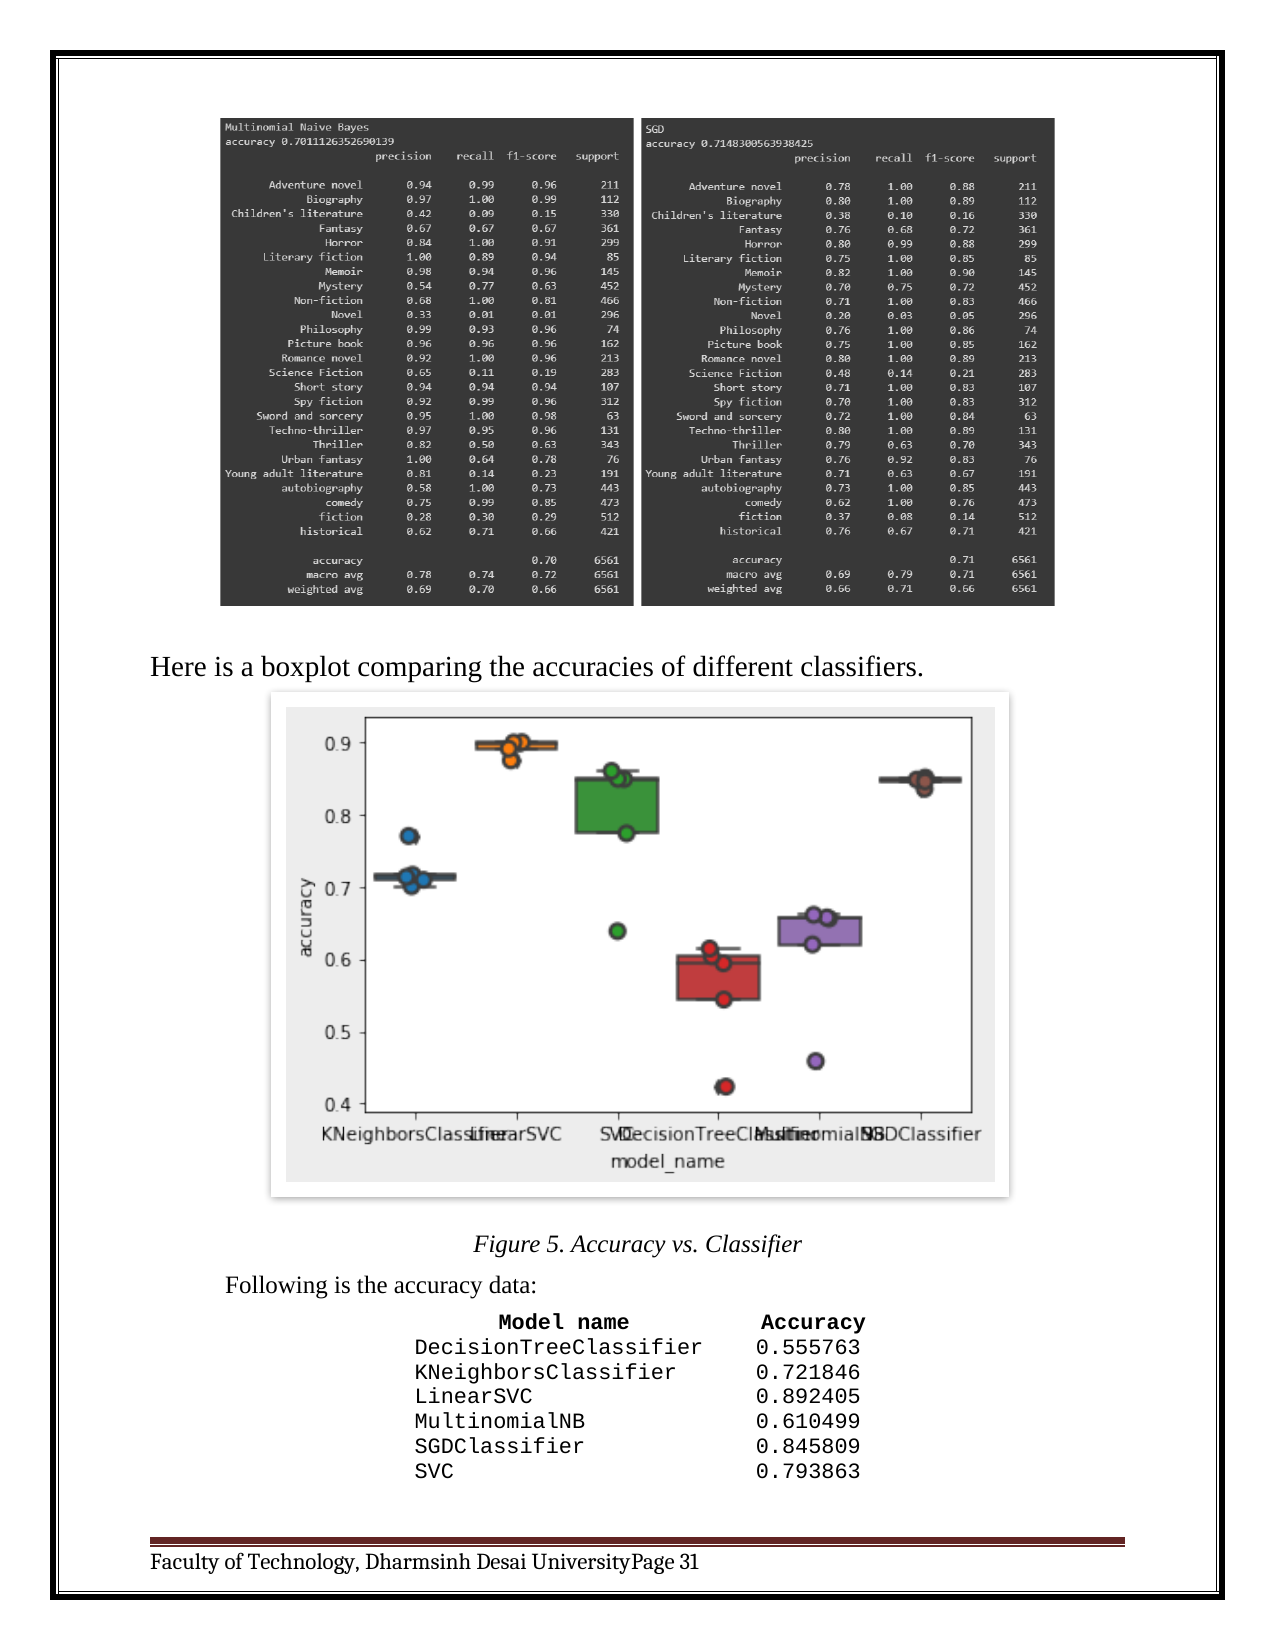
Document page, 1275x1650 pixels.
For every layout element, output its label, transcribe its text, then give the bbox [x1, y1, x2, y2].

text SVC 0.793863 [150, 1460, 1125, 1485]
list Here is a boxplot comparing the accuracies of different classifiers. [150, 649, 1125, 683]
text KNeighborsClassifier 0.721846 [150, 1361, 1125, 1386]
text SGDClassifier 0.845809 [150, 1435, 1125, 1460]
text Following is the accuracy data: [150, 1270, 1125, 1299]
picture [286, 707, 995, 1182]
text LinearSVC 0.892405 [150, 1386, 1125, 1410]
text MultinomialNB 0.610499 [150, 1410, 1125, 1435]
picture [220, 118, 634, 606]
picture [641, 118, 1055, 606]
text Model name Accuracy [150, 1311, 1125, 1336]
text DecisionTreeClassifier 0.555763 [150, 1336, 1125, 1361]
